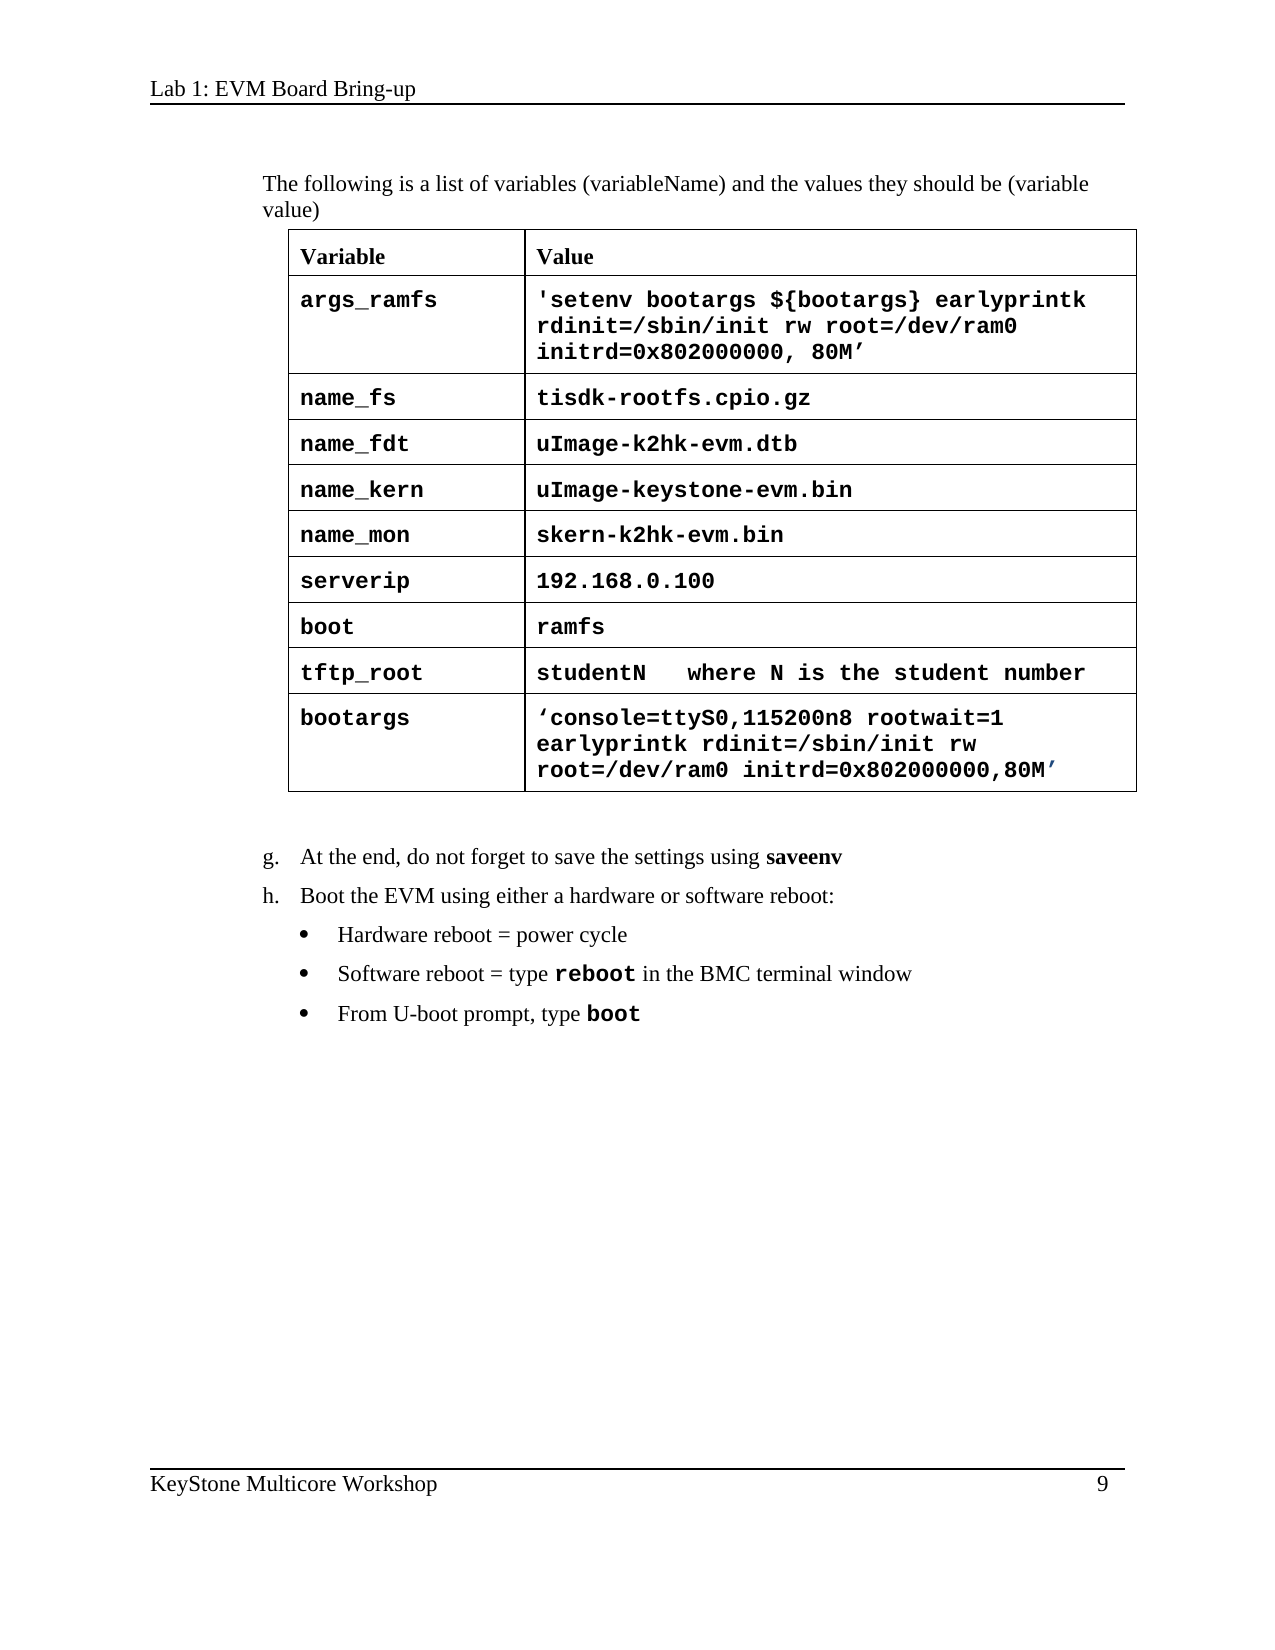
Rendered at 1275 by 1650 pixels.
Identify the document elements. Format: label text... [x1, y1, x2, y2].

table_cell bootargs [289, 694, 524, 791]
table_cell uImage-keystone-evm.bin [526, 465, 1136, 510]
table_cell ‘console=ttyS0,115200n8 rootwait=1 earlyprintk rdinit=/sbin/init rw root=/dev/ram0 initrd=0x802000000,80M’ [526, 694, 1136, 791]
table_cell name_fdt [289, 420, 524, 464]
list From U-boot prompt, type boot [300, 1000, 1125, 1028]
list Software reboot = type reboot in the BMC terminal window [300, 959, 1125, 988]
table_cell name_mon [289, 511, 524, 556]
list Hardware reboot = power cycle [300, 921, 1125, 947]
table_cell boot [289, 603, 524, 647]
table_cell serverip [289, 557, 524, 602]
table_header Value [526, 230, 1136, 275]
table_cell studentN where N is the student number [526, 648, 1136, 693]
table_cell ramfs [526, 603, 1136, 647]
text The following is a list of variables (variableName) and the values they should be (variable value) [262, 170, 1125, 223]
table_cell tftp_root [289, 648, 524, 693]
table_cell name_fs [289, 374, 524, 419]
table_cell tisdk-rootfs.cpio.gz [526, 374, 1136, 419]
table_cell 'setenv bootargs ${bootargs} earlyprintk rdinit=/sbin/init rw root=/dev/ram0 initrd=0x802000000, 80M’ [526, 276, 1136, 373]
table_cell 192.168.0.100 [526, 557, 1136, 602]
table_header Variable [289, 230, 524, 275]
table_cell args_ramfs [289, 276, 524, 373]
list At the end, do not forget to save the settings using saveenv [262, 843, 1125, 869]
table_cell skern-k2hk-evm.bin [526, 511, 1136, 556]
table_cell uImage-k2hk-evm.dtb [526, 420, 1136, 464]
list Boot the EVM using either a hardware or software reboot: [262, 882, 1125, 908]
table_cell name_kern [289, 465, 524, 510]
